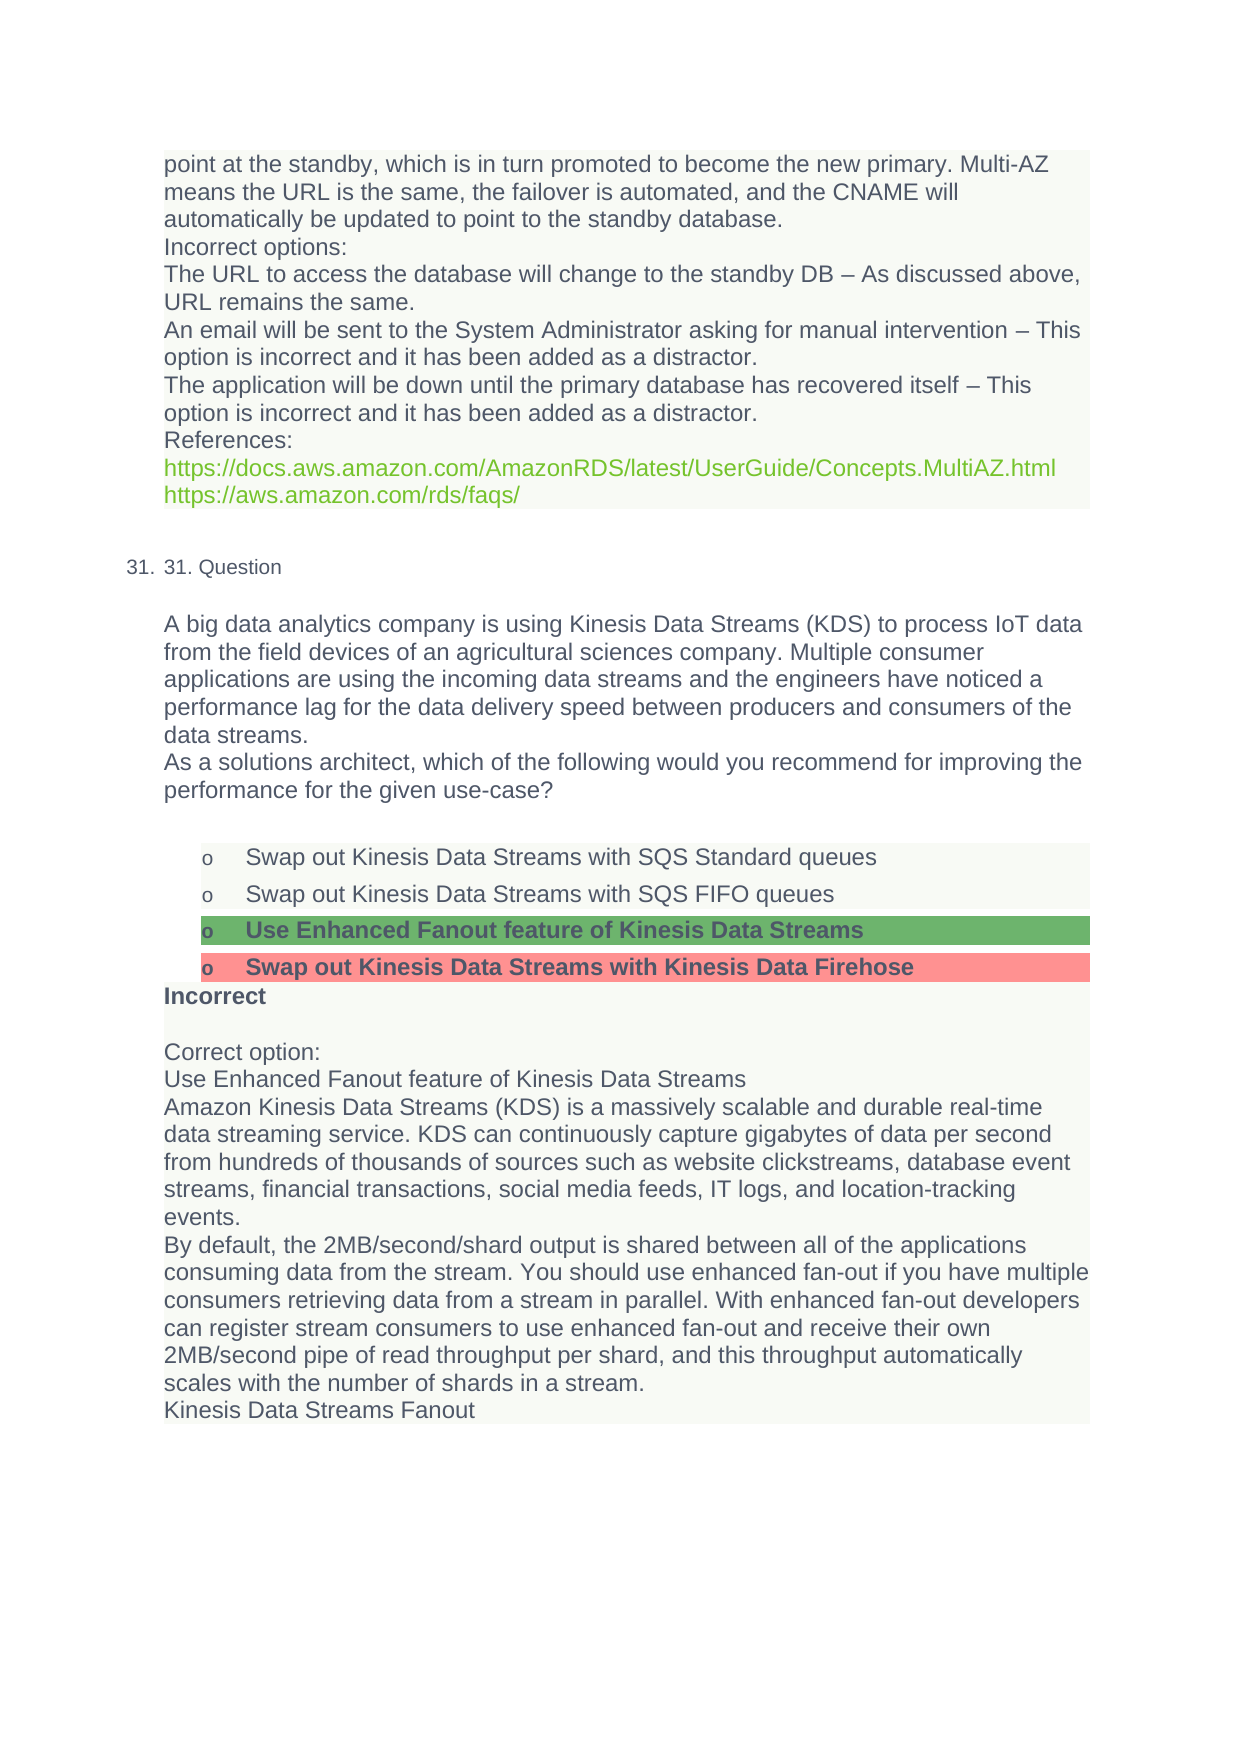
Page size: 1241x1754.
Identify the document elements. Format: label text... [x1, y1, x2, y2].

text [164, 150, 1090, 509]
text Incorrect [164, 982, 1090, 1037]
text Correct option: Use Enhanced Fanout feature of Kinesis Data Streams Amazon Kinesis Data Streams (KDS) is a massively scalable and durable real-time data streaming service. KDS can continuously capture gigabytes of data per second from hundreds of thousands of sources such as website clickstreams, database event streams, financial transactions, social media feeds, IT logs, and location-tracking events. By default, the 2MB/second/shard output is shared between all of the applications consuming data from the stream. You should use enhanced fan-out if you have multiple consumers retrieving data from a stream in parallel. With enhanced fan-out developers can register stream consumers to use enhanced fan-out and receive their own 2MB/second pipe of read throughput per shard, and this throughput automatically scales with the number of shards in a stream. Kinesis Data Streams Fanout [164, 1037, 1090, 1424]
list Swap out Kinesis Data Streams with Kinesis Data Firehose [201, 953, 1090, 982]
text A big data analytics company is using Kinesis Data Streams (KDS) to process IoT data from the field devices of an agricultural sciences company. Multiple consumer applications are using the incoming data streams and the engineers have noticed a performance lag for the data delivery speed between producers and consumers of the data streams. As a solutions architect, which of the following would you recommend for improving the performance for the given use-case? [164, 610, 1090, 803]
list 31. Question [126, 549, 1090, 579]
list Swap out Kinesis Data Streams with SQS FIFO queues [201, 880, 1090, 909]
list Use Enhanced Fanout feature of Kinesis Data Streams [201, 916, 1090, 945]
list Swap out Kinesis Data Streams with SQS Standard queues [201, 843, 1090, 872]
